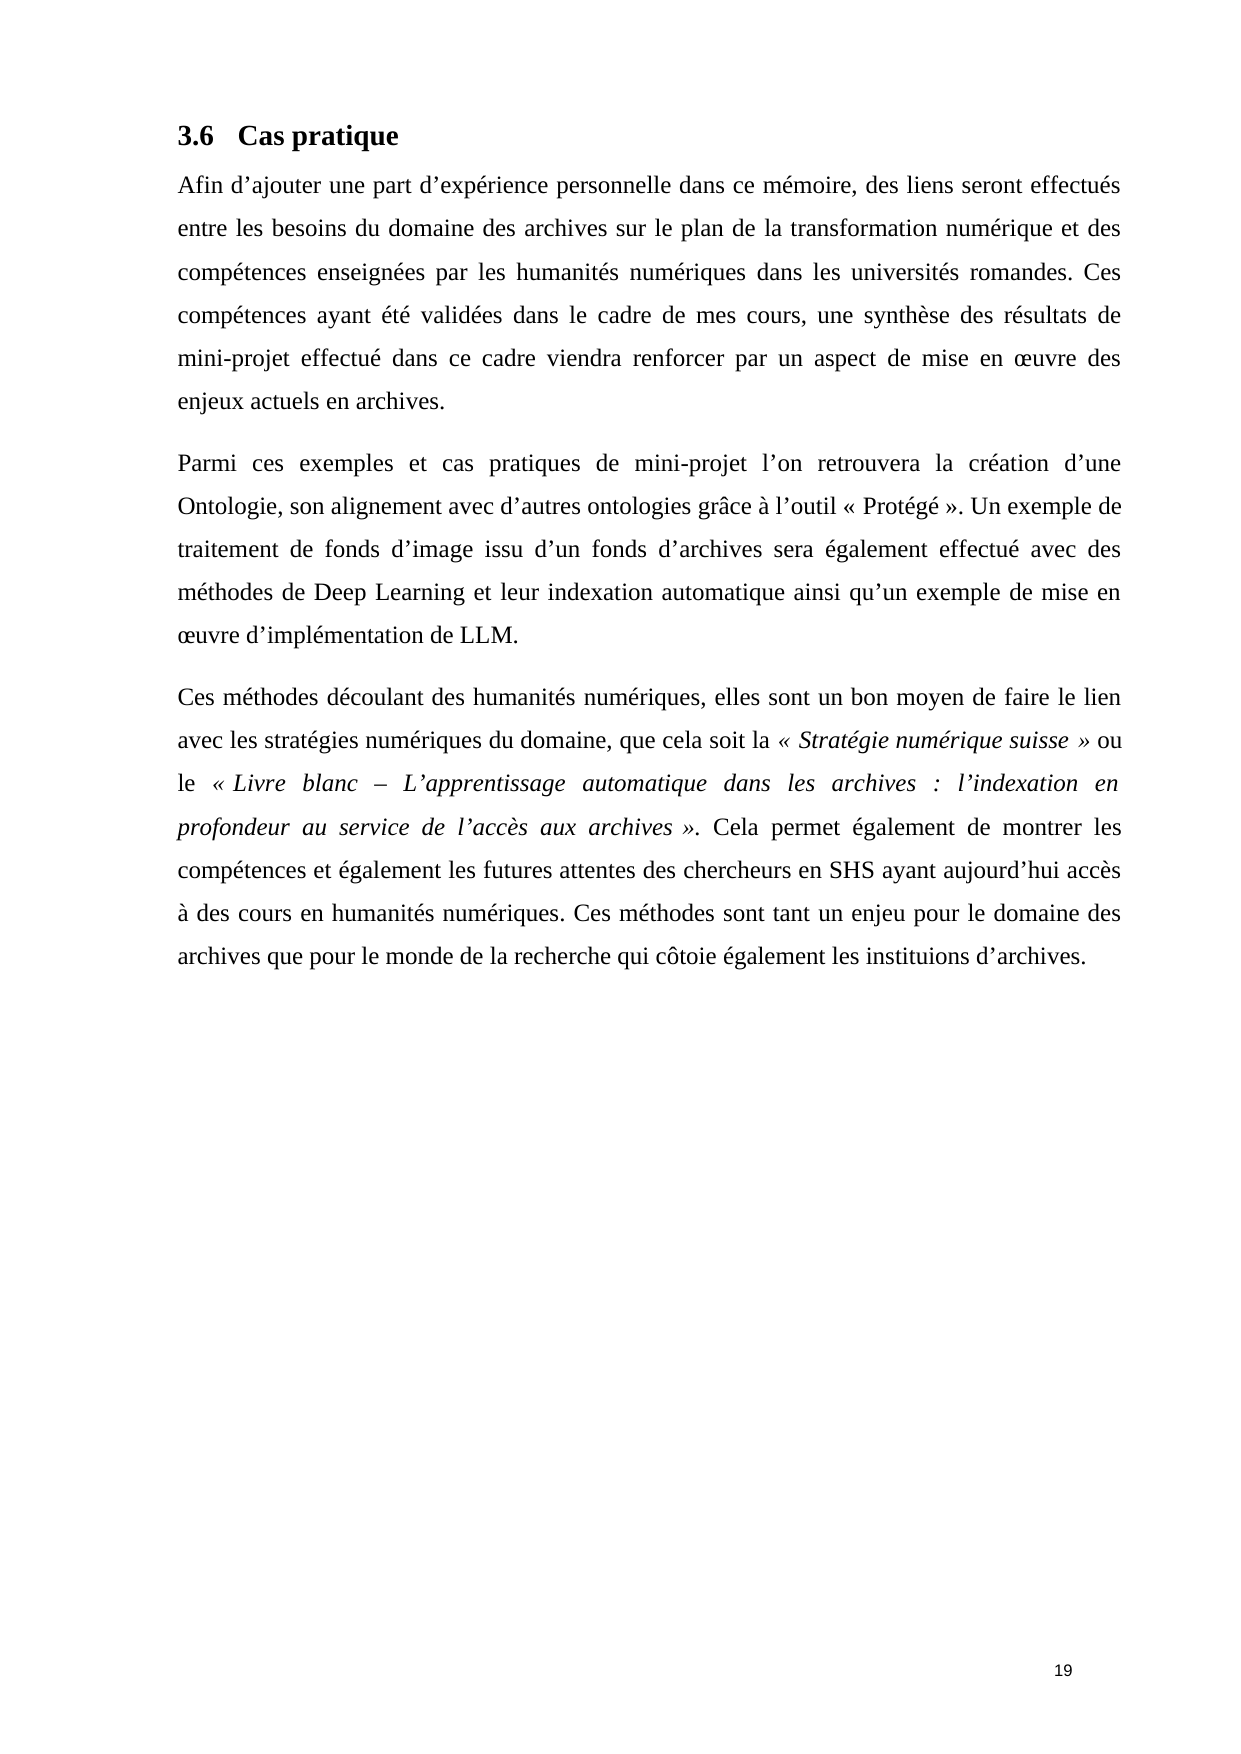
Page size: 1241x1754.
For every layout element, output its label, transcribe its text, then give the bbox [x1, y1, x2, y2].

text Parmi ces exemples et cas pratiques de mini-projet l’on retrouvera la création d’une Ontologie, son alignement avec d’autres ontologies grâce à l’outil « Protégé ». Un exemple de traitement de fonds d’image issu d’un fonds d’archives sera également effectué avec des méthodes de Deep Learning et leur indexation automatique ainsi qu’un exemple de mise en œuvre d’implémentation de LLM. [177, 448, 1122, 649]
text Afin d’ajouter une part d’expérience personnelle dans ce mémoire, des liens seront effectués entre les besoins du domaine des archives sur le plan de la transformation numérique et des compétences enseignées par les humanités numériques dans les universités romandes. Ces compétences ayant été validées dans le cadre de mes cours, une synthèse des résultats de mini-projet effectué dans ce cadre viendra renforcer par un aspect de mise en œuvre des enjeux actuels en archives. [177, 170, 1122, 415]
subtitle Cas pratique [177, 118, 1122, 152]
text Ces méthodes découlant des humanités numériques, elles sont un bon moyen de faire le lien avec les stratégies numériques du domaine, que cela soit la « Stratégie numérique suisse » ou le « Livre blanc – L’apprentissage automatique dans les archives : l’indexation en profondeur au service de l’accès aux archives ». Cela permet également de montrer les compétences et également les futures attentes des chercheurs en SHS ayant aujourd’hui accès à des cours en humanités numériques. Ces méthodes sont tant un enjeu pour le domaine des archives que pour le monde de la recherche qui côtoie également les instituions d’archives. [177, 682, 1122, 970]
